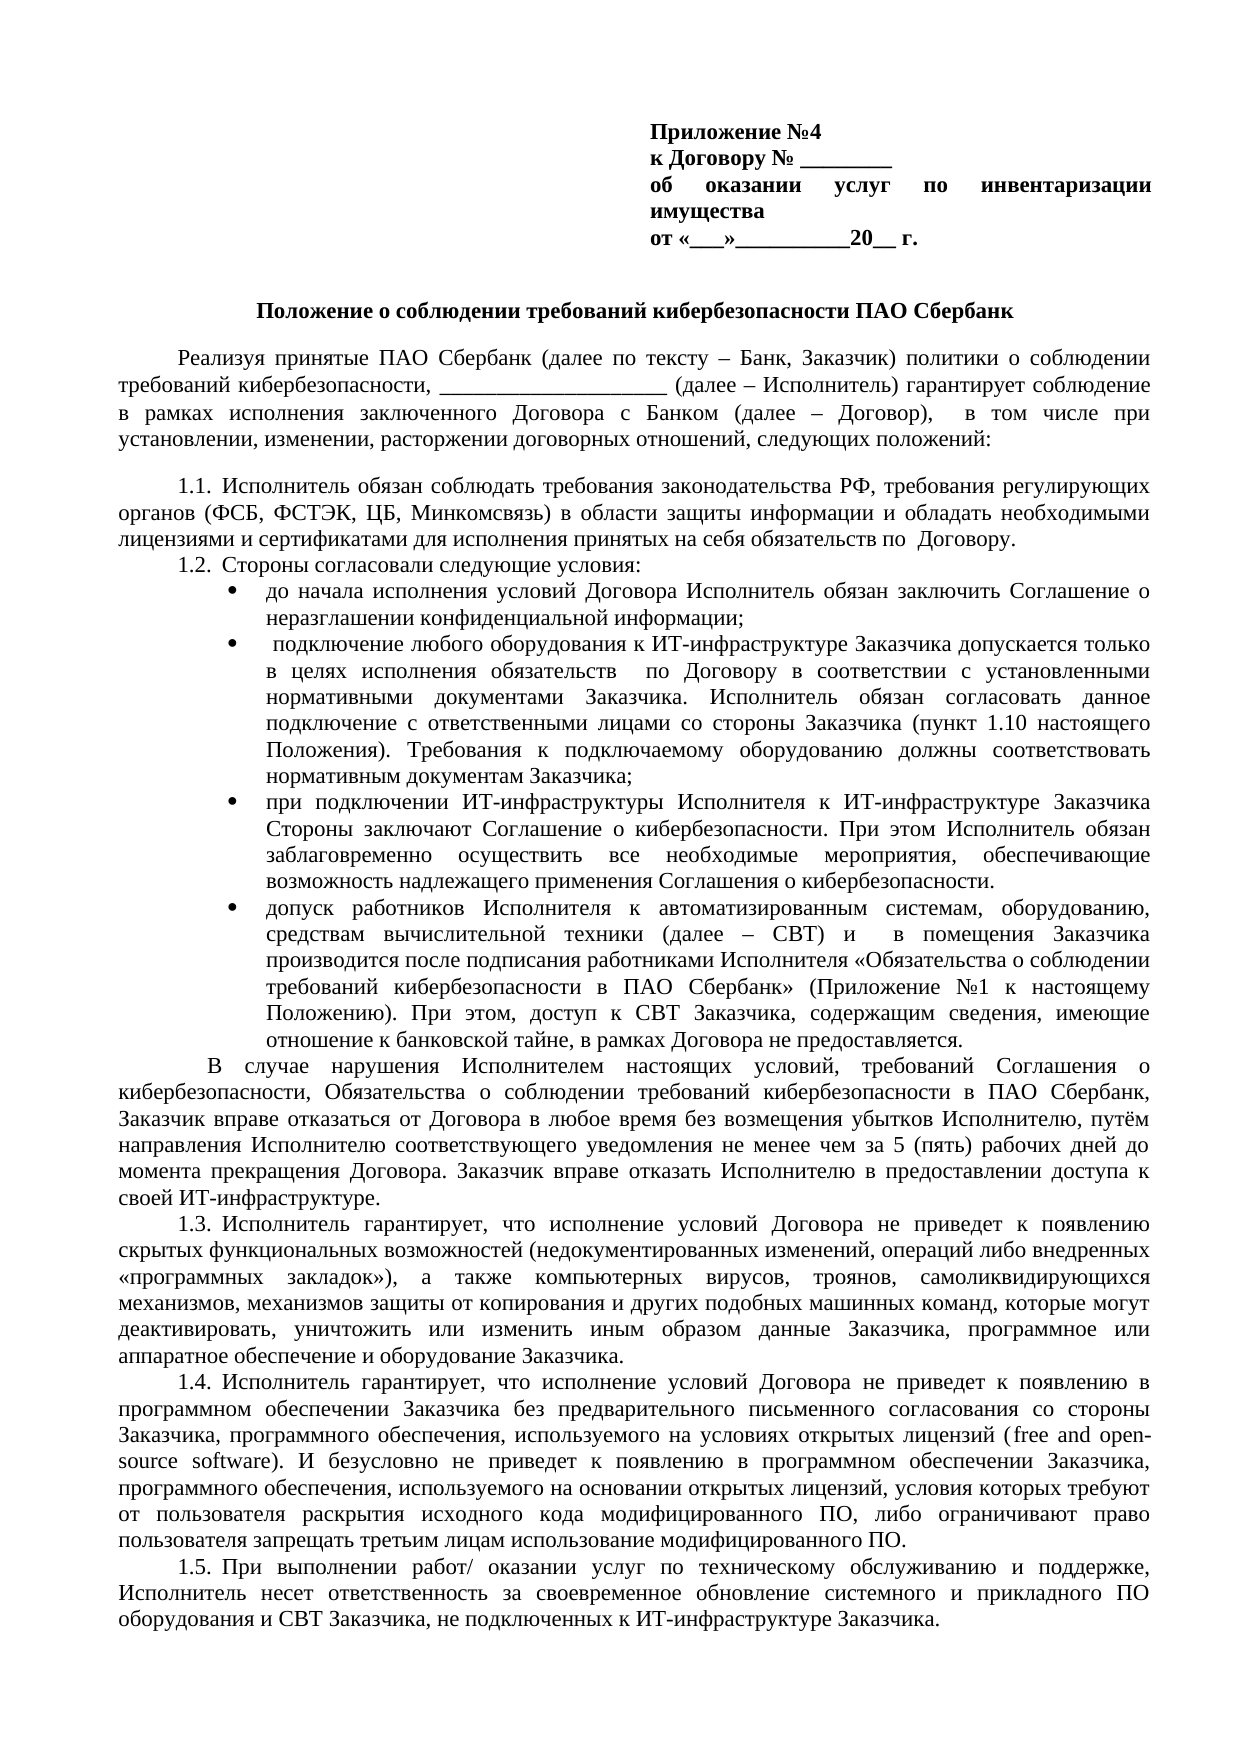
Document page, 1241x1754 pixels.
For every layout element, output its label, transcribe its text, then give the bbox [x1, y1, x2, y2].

list Исполнитель обязан соблюдать требования законодательства РФ, требования регулирующих органов (ФСБ, ФСТЭК, ЦБ, Минкомсвязь) в области защиты информации и обладать необходимыми лицензиями и сертификатами для исполнения принятых на себя обязательств по Договору. [118, 472, 1152, 551]
list При выполнении работ/ оказании услуг по техническому обслуживанию и поддержке, Исполнитель несет ответственность за своевременное обновление системного и прикладного ПО оборудования и СВТ Заказчика, не подключенных к ИТ-инфраструктуре Заказчика. [118, 1553, 1152, 1632]
list Исполнитель гарантирует, что исполнение условий Договора не приведет к появлению в программном обеспечении Заказчика без предварительного письменного согласования со стороны Заказчика, программного обеспечения, используемого на условиях открытых лицензий (free and open-source software). И безусловно не приведет к появлению в программном обеспечении Заказчика, программного обеспечения, используемого на основании открытых лицензий, условия которых требуют от пользователя раскрытия исходного кода модифицированного ПО, либо ограничивают право пользователя запрещать третьим лицам использование модифицированного ПО. [118, 1368, 1152, 1553]
list подключение любого оборудования к ИТ-инфраструктуре Заказчика допускается только в целях исполнения обязательств по Договору в соответствии с установленными нормативными документами Заказчика. Исполнитель обязан согласовать данное подключение с ответственными лицами со стороны Заказчика (пункт 1.10 настоящего Положения). Требования к подключаемому оборудованию должны соответствовать нормативным документам Заказчика; [228, 630, 1152, 788]
list Стороны согласовали следующие условия: [118, 551, 1152, 578]
text В случае нарушения Исполнителем настоящих условий, требований Соглашения о кибербезопасности, Обязательства о соблюдении требований кибербезопасности в ПАО Сбербанк, Заказчик вправе отказаться от Договора в любое время без возмещения убытков Исполнителю, путём направления Исполнителю соответствующего уведомления не менее чем за 5 (пять) рабочих дней до момента прекращения Договора. Заказчик вправе отказать Исполнителю в предоставлении доступа к своей ИТ-инфраструктуре. [118, 1052, 1152, 1210]
text Положение о соблюдении требований кибербезопасности ПАО Сбербанк [118, 297, 1152, 323]
list до начала исполнения условий Договора Исполнитель обязан заключить Соглашение о неразглашении конфиденциальной информации; [228, 578, 1152, 630]
list при подключении ИТ-инфраструктуры Исполнителя к ИТ-инфраструктуре Заказчика Стороны заключают Соглашение о кибербезопасности. При этом Исполнитель обязан заблаговременно осуществить все необходимые мероприятия, обеспечивающие возможность надлежащего применения Соглашения о кибербезопасности. [228, 788, 1152, 894]
list Исполнитель гарантирует, что исполнение условий Договора не приведет к появлению скрытых функциональных возможностей (недокументированных изменений, операций либо внедренных «программных закладок»), а также компьютерных вирусов, троянов, самоликвидирующихся механизмов, механизмов защиты от копирования и других подобных машинных команд, которые могут деактивировать, уничтожить или изменить иным образом данные Заказчика, программное или аппаратное обеспечение и оборудование Заказчика. [118, 1210, 1152, 1368]
text к Договору № ________ [650, 144, 1152, 171]
text от «___»__________20__ г. [650, 223, 1152, 250]
text об оказании услуг по инвентаризации имущества [650, 171, 1152, 223]
text Приложение №4 [650, 118, 1152, 144]
list допуск работников Исполнителя к автоматизированным системам, оборудованию, средствам вычислительной техники (далее – СВТ) и в помещения Заказчика производится после подписания работниками Исполнителя «Обязательства о соблюдении требований кибербезопасности в ПАО Сбербанк» (Приложение №1 к настоящему Положению). При этом, доступ к СВТ Заказчика, содержащим сведения, имеющие отношение к банковской тайне, в рамках Договора не предоставляется. [228, 894, 1152, 1052]
text Реализуя принятые ПАО Сбербанк (далее по тексту – Банк, Заказчик) политики о соблюдении требований кибербезопасности, ____________________ (далее – Исполнитель) гарантирует соблюдение в рамках исполнения заключенного Договора с Банком (далее – Договор), в том числе при установлении, изменении, расторжении договорных отношений, следующих положений: [118, 344, 1152, 451]
